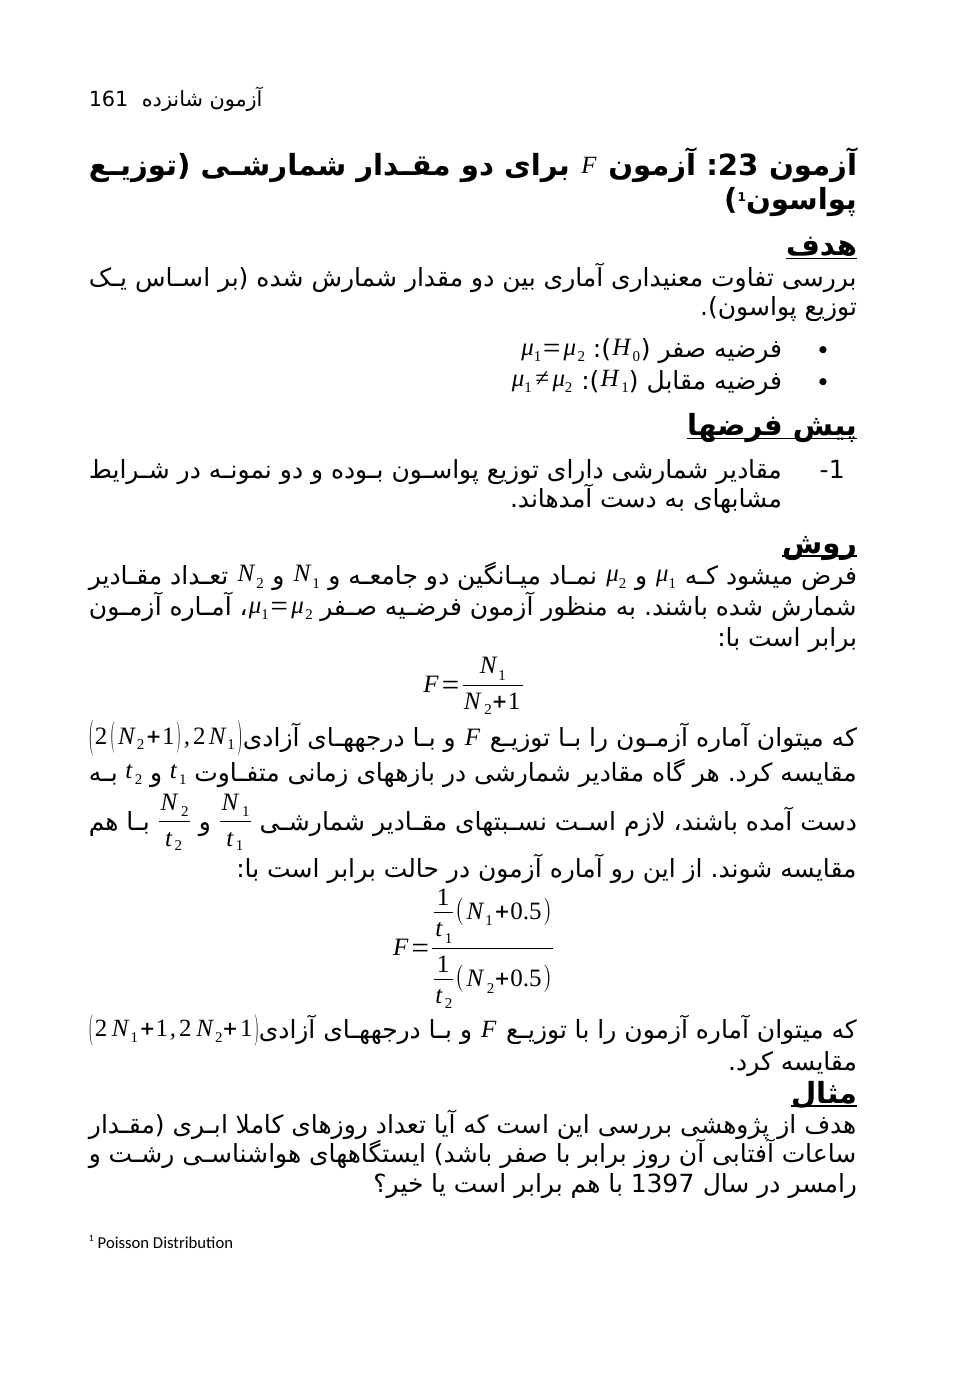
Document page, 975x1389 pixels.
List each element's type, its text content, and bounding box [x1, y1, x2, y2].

text که می‏توان آماره آزمون را با توزیع و با درجه‏های آزادی مقایسه کرد. [89, 1013, 857, 1076]
subtitle آزمون 23: آزمون برای دو مقدار شمارشی (توزیع پواسون) [89, 148, 857, 216]
list فرضیه مقابل (): [89, 365, 819, 396]
text روش [89, 526, 857, 560]
list مقادیر شمارشی دارای توزیع پواسون بوده و دو نمونه در شرایط مشابه‏ای به دست آمده‏اند. [89, 455, 819, 513]
text پیش فرض‏ها [89, 409, 857, 443]
text هدف از پژوهشی بررسی این است که آیا تعداد روزهای کاملا ابری (مقدار ساعات آفتابی آن روز برابر با صفر باشد) ایستگاه‏های هواشناسی رشت و رامسر در سال 1397 با هم برابر است یا خیر؟ [89, 1110, 857, 1198]
text بررسی تفاوت معنی‏داری آماری بین دو مقدار شمارش شده (بر اساس یک توزیع پواسون). [89, 263, 857, 321]
text هدف [89, 229, 857, 263]
text فرض می‏شود که و نماد میانگین دو جامعه و و تعداد مقادیر شمارش شده باشند. به منظور آزمون فرضیه صفر ، آماره آزمون برابر است با: [89, 560, 857, 652]
text مثال [89, 1076, 857, 1110]
list فرضیه صفر (): [89, 333, 819, 365]
text که می‏توان آماره آزمون را با توزیع و با درجه‏های آزادی مقایسه کرد. هر گاه مقادیر شمارشی در بازه‏های زمانی متفاوت و به دست آمده باشند، لازم است نسبت‏های مقادیر شمارشی و با هم مقایسه شوند. از این رو آماره آزمون در حالت برابر است با: [89, 718, 857, 884]
